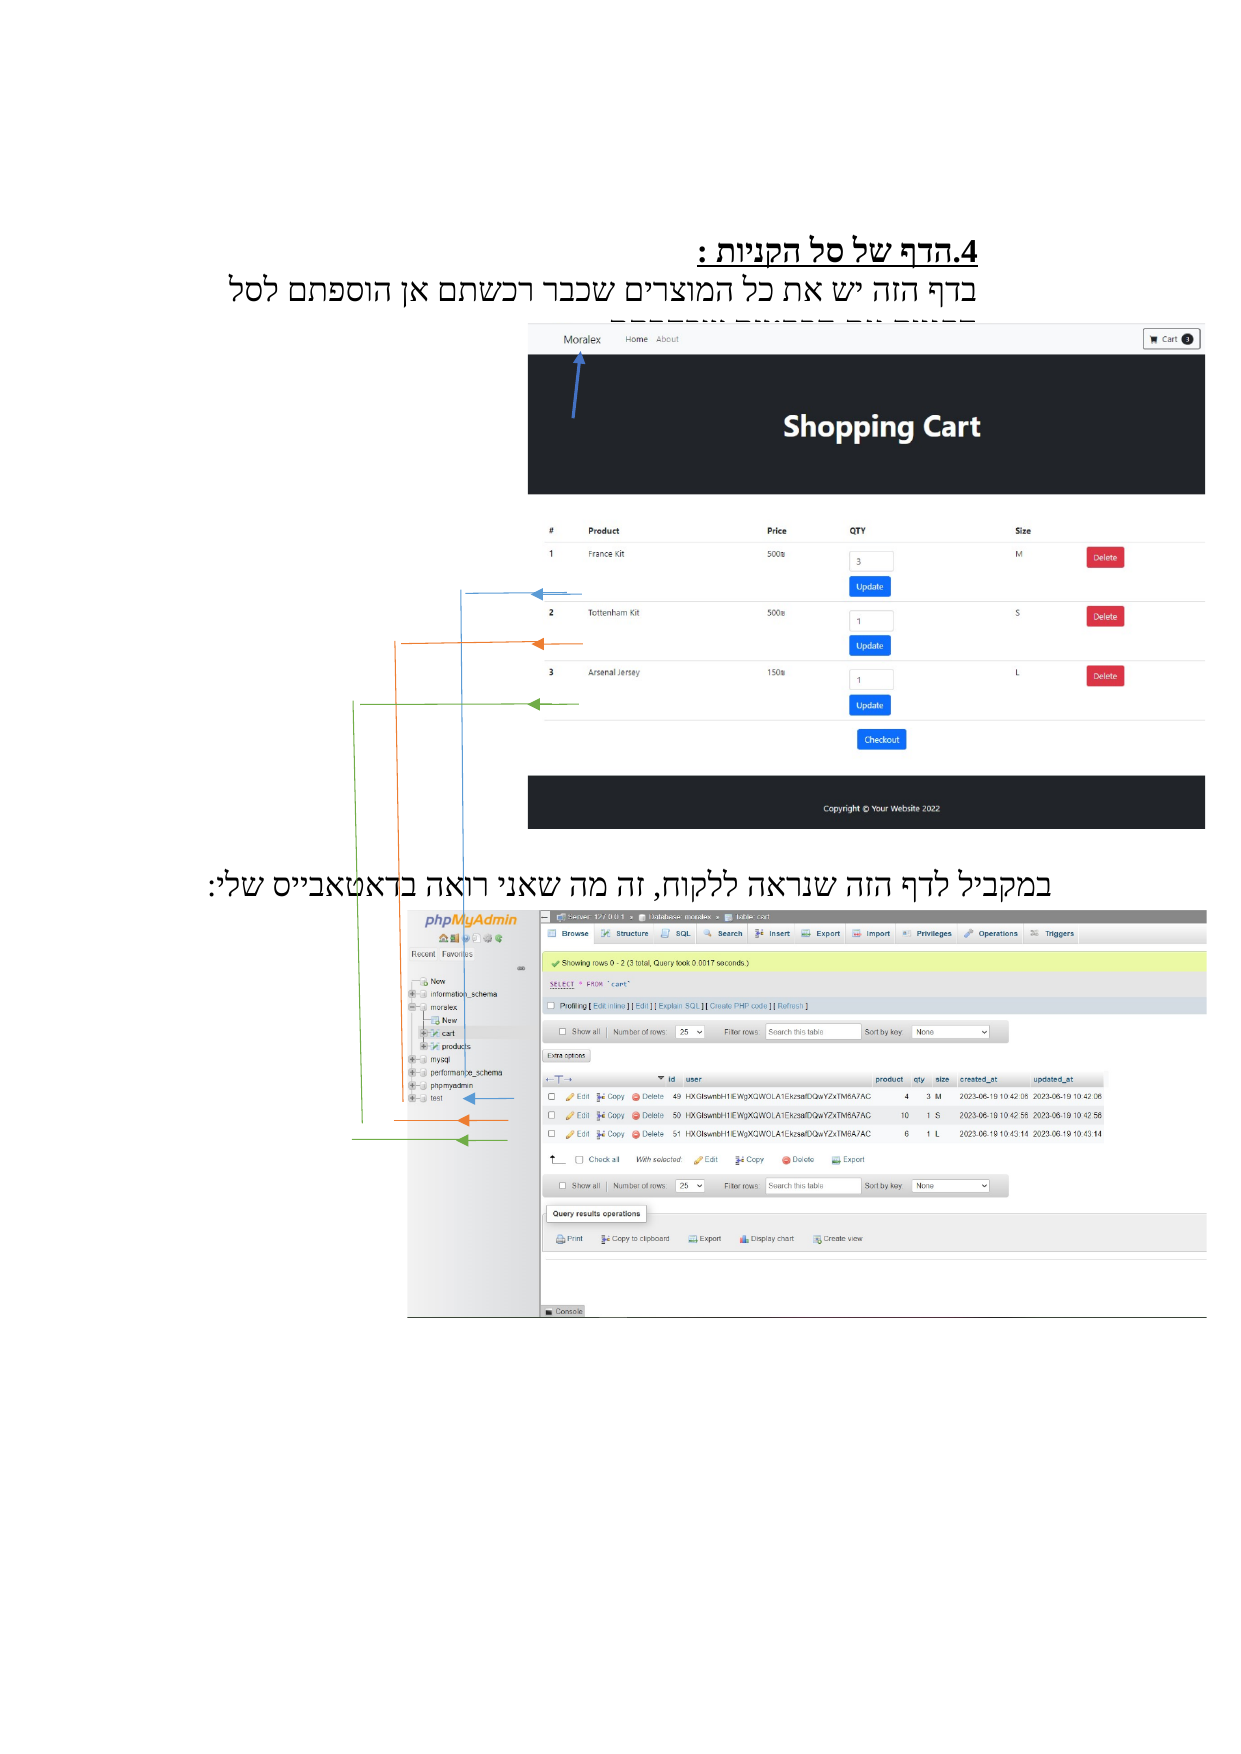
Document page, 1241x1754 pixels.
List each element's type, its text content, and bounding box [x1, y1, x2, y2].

text במקביל לדף הזה שנראה ללקוח, זה מה שאני רואה בדאטאבייס שלי: [464, 866, 1053, 904]
picture [407, 910, 1207, 1318]
list 4.הדף של סל הקניות : [187, 231, 978, 270]
text במקביל לדף הזה שנראה ללקוח, זה מה שאני רואה בדאטאבייס שלי: [187, 866, 356, 904]
picture [527, 322, 1206, 829]
list בדף הזה יש את כל המוצרים שכבר רכשתם אן הוספתם לסל הקניות עם הפרטים שבחרתם : [187, 270, 978, 377]
